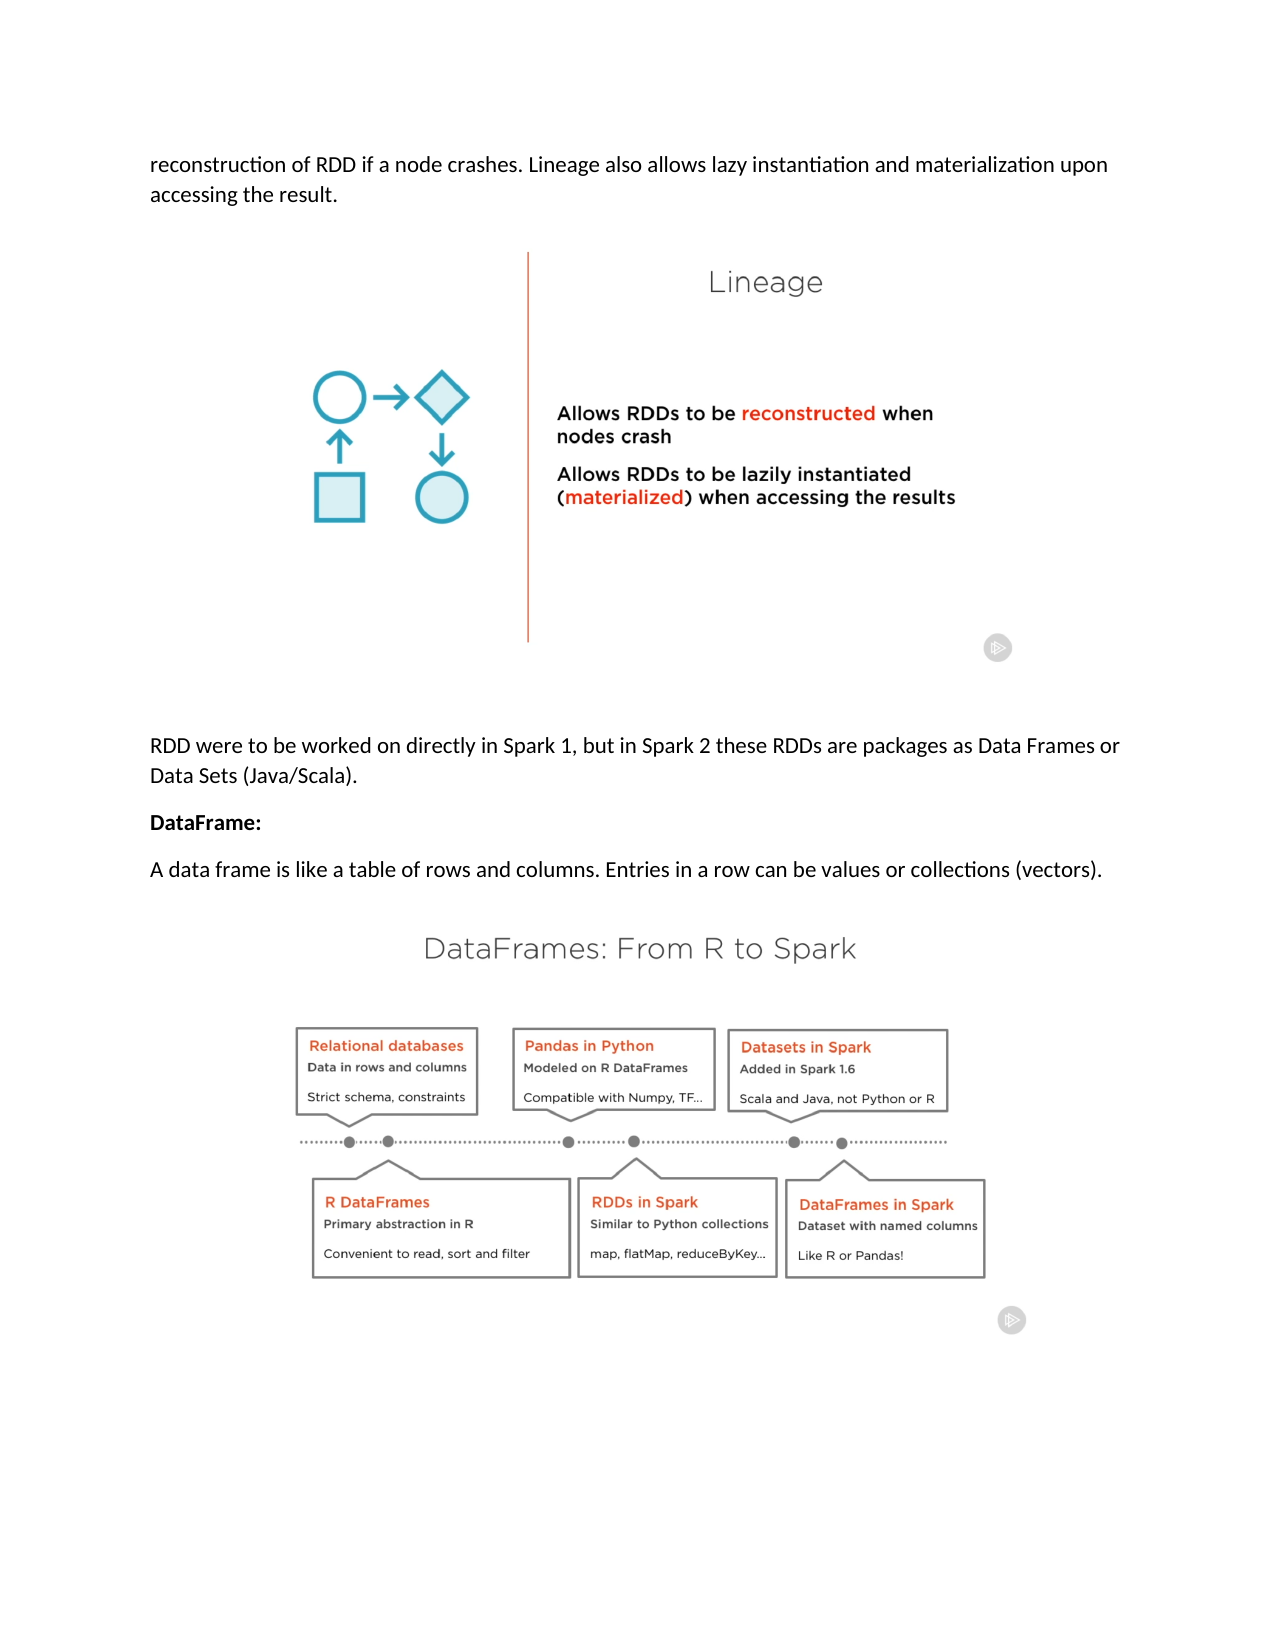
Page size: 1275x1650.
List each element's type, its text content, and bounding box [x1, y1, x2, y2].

picture [258, 227, 1017, 666]
text RDD were to be worked on directly in Spark 1, but in Spark 2 these RDDs are packages as Data Frames or Data Sets (Java/Scala). [150, 731, 1125, 790]
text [150, 150, 1125, 208]
picture [244, 902, 1031, 1340]
text A data frame is like a table of rows and columns. Entries in a row can be values or collections (vectors). [150, 855, 1125, 883]
text DataFrame: [150, 808, 1125, 837]
